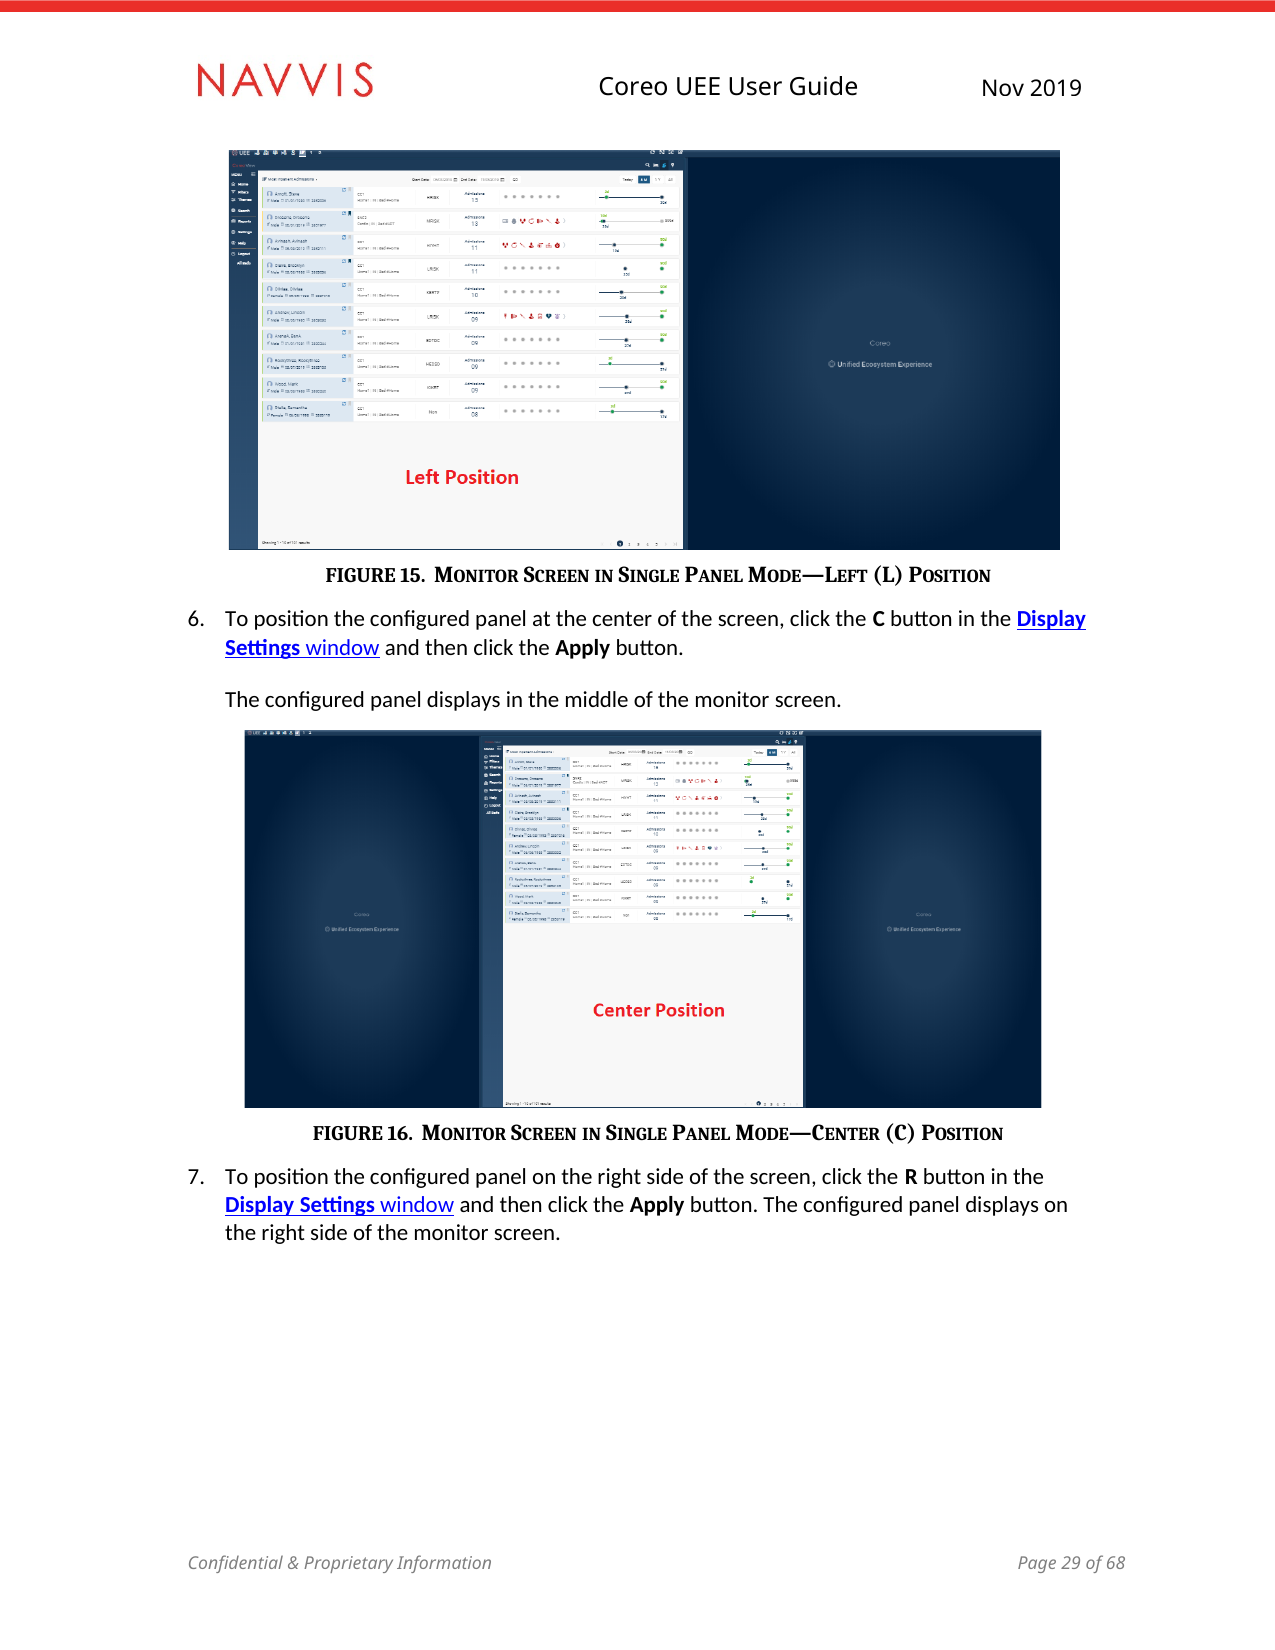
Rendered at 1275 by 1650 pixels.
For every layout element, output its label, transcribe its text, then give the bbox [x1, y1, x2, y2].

list To position the configured panel on the right side of the screen, click the R button in the Display Settings window and then click the Apply button. The configured panel displays on the right side of the monitor screen. [187, 1162, 1087, 1247]
picture [244, 730, 1042, 1108]
text Monitor Screen in Single Panel Mode—Center (C) Position [229, 1120, 1087, 1146]
text Monitor Screen in Single Panel Mode—Left (L) Position [229, 562, 1087, 588]
picture [187, 55, 383, 104]
picture [228, 150, 1061, 550]
list To position the configured panel at the center of the screen, click the C button in the Display Settings window and then click the Apply button. [187, 604, 1087, 661]
text The configured panel displays in the middle of the monitor screen. [225, 686, 1087, 714]
